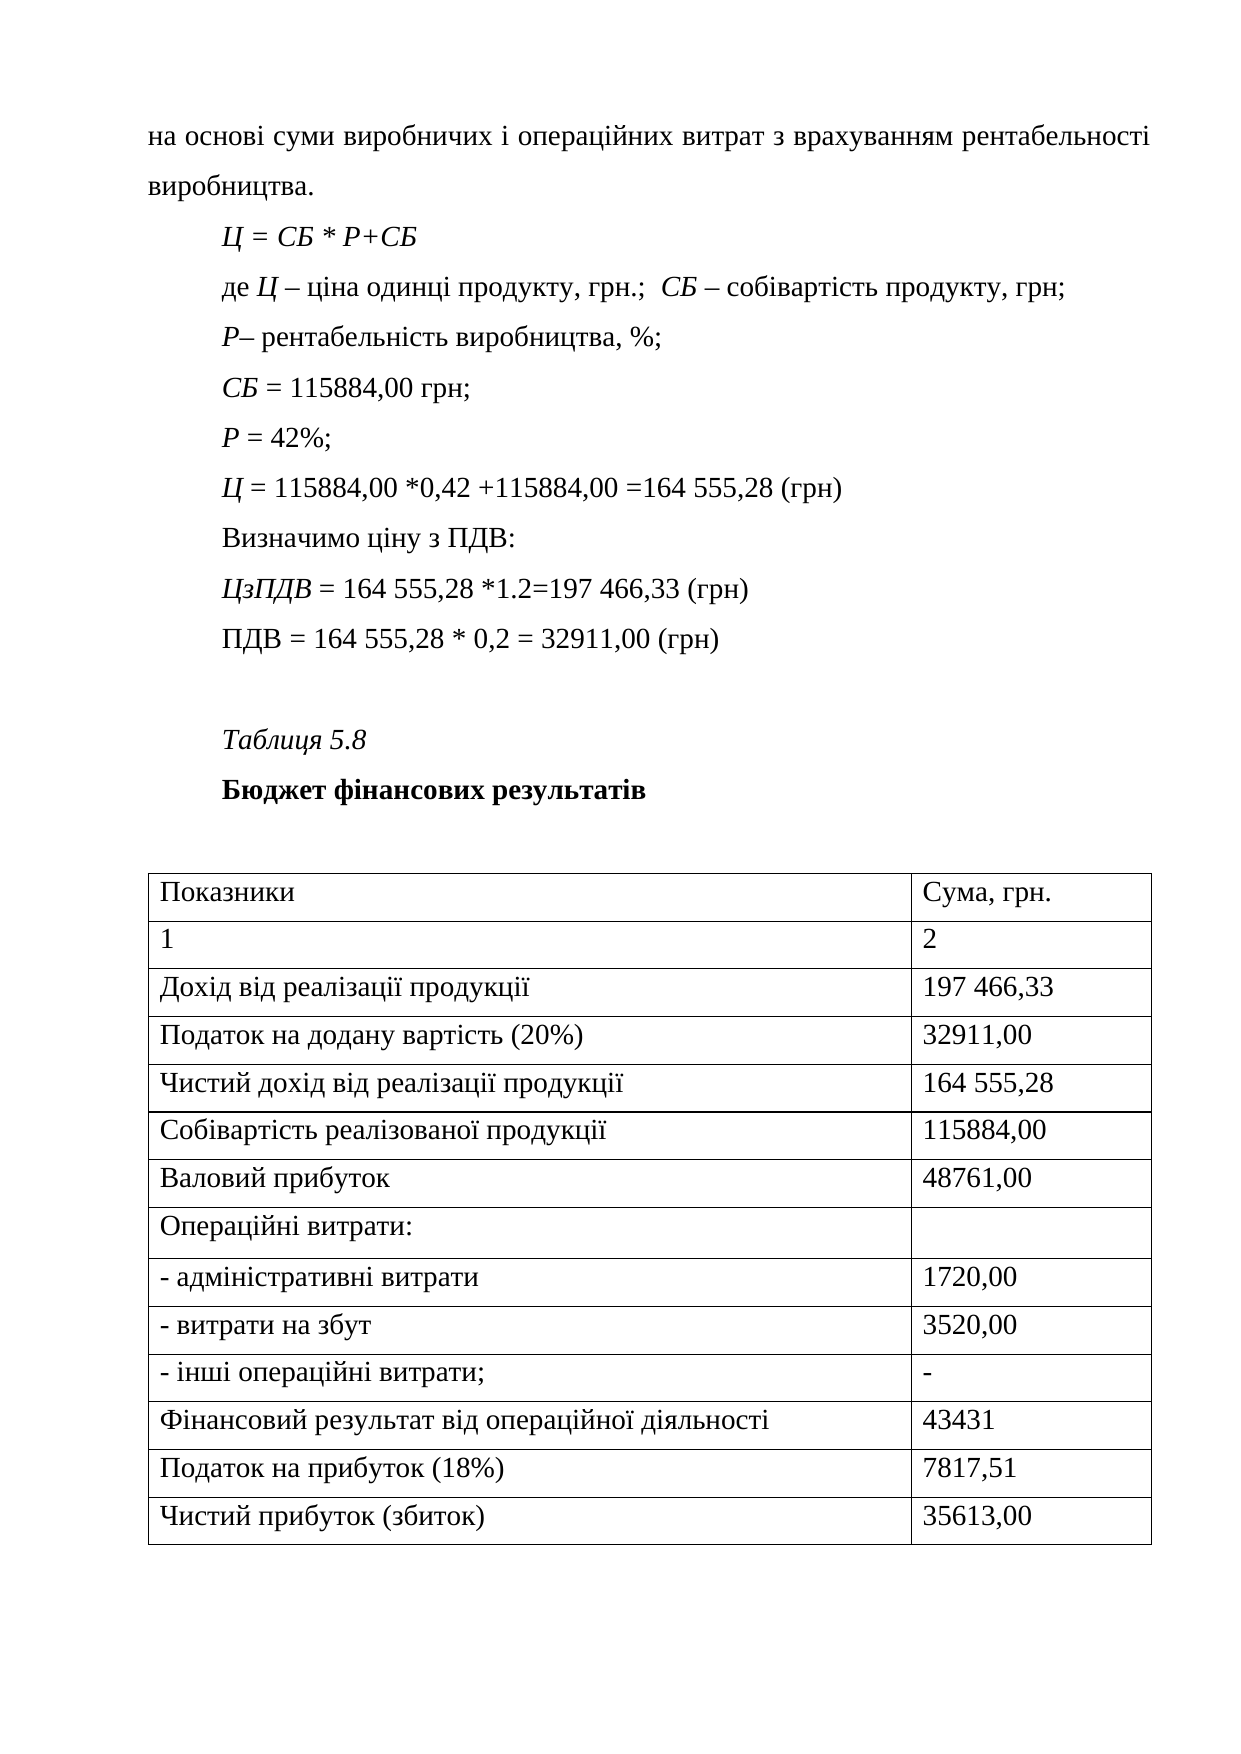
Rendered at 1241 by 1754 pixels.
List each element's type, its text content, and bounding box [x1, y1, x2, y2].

table_cell 43431 [912, 1402, 1151, 1449]
table_cell 1720,00 [912, 1259, 1151, 1306]
table_cell Операцiйнi витрати: [149, 1208, 911, 1258]
text Визначимо ціну з ПДВ: [148, 521, 1152, 554]
text Р– рентабельність виробництва, %; [148, 319, 1152, 353]
text Таблиця 5.8 [148, 722, 1152, 755]
table_cell - iншi операцiйнi витрати; [149, 1355, 911, 1401]
table_cell [912, 1208, 1151, 1258]
text ПДВ = 164 555,28 * 0,2 = 32911,00 (грн) [148, 621, 1152, 655]
table_cell 197 466,33 [912, 969, 1151, 1016]
table_header Показники [149, 874, 911, 921]
text Ц = 115884,00 *0,42 +115884,00 =164 555,28 (грн) [148, 470, 1152, 504]
table_cell Чистий дохiд вiд реалiзацiї продукцiї [149, 1065, 911, 1111]
table_cell 3520,00 [912, 1307, 1151, 1353]
table_cell Валовий прибуток [149, 1160, 911, 1207]
table_cell 7817,51 [912, 1450, 1151, 1497]
text ЦзПДВ = 164 555,28 *1.2=197 466,33 (грн) [148, 571, 1152, 604]
text де Ц – ціна одинці продукту, грн.; СБ – собівартість продукту, грн; [148, 269, 1152, 303]
table_cell Фiнансовий результат вiд операцiйної дiяльностi [149, 1402, 911, 1449]
table_cell 2 [912, 922, 1151, 968]
text СБ = 115884,00 грн; [148, 370, 1152, 403]
table_cell - [912, 1355, 1151, 1401]
text Р = 42%; [148, 420, 1152, 453]
table_cell - витрати на збут [149, 1307, 911, 1353]
table_cell Собiвартiсть реалiзованої продукцiї [149, 1113, 911, 1159]
table_cell 1 [149, 922, 911, 968]
table_cell 48761,00 [912, 1160, 1151, 1207]
table_cell 164 555,28 [912, 1065, 1151, 1111]
table_cell - адмiнiстративнi витрати [149, 1259, 911, 1306]
table_cell 115884,00 [912, 1113, 1151, 1159]
text Бюджет фiнансових результатiв [148, 772, 1152, 806]
table_cell 32911,00 [912, 1017, 1151, 1064]
table_cell 35613,00 [912, 1498, 1151, 1544]
table_cell Дохiд вiд реалiзацiї продукцiї [149, 969, 911, 1016]
text Ц = СБ * Р+СБ [148, 219, 1152, 252]
table_cell Чистий прибуток (збиток) [149, 1498, 911, 1544]
table_cell Податок на додану вартiсть (20%) [149, 1017, 911, 1064]
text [148, 118, 1152, 202]
table_header Сума, грн. [912, 874, 1151, 921]
table_cell Податок на прибуток (18%) [149, 1450, 911, 1497]
